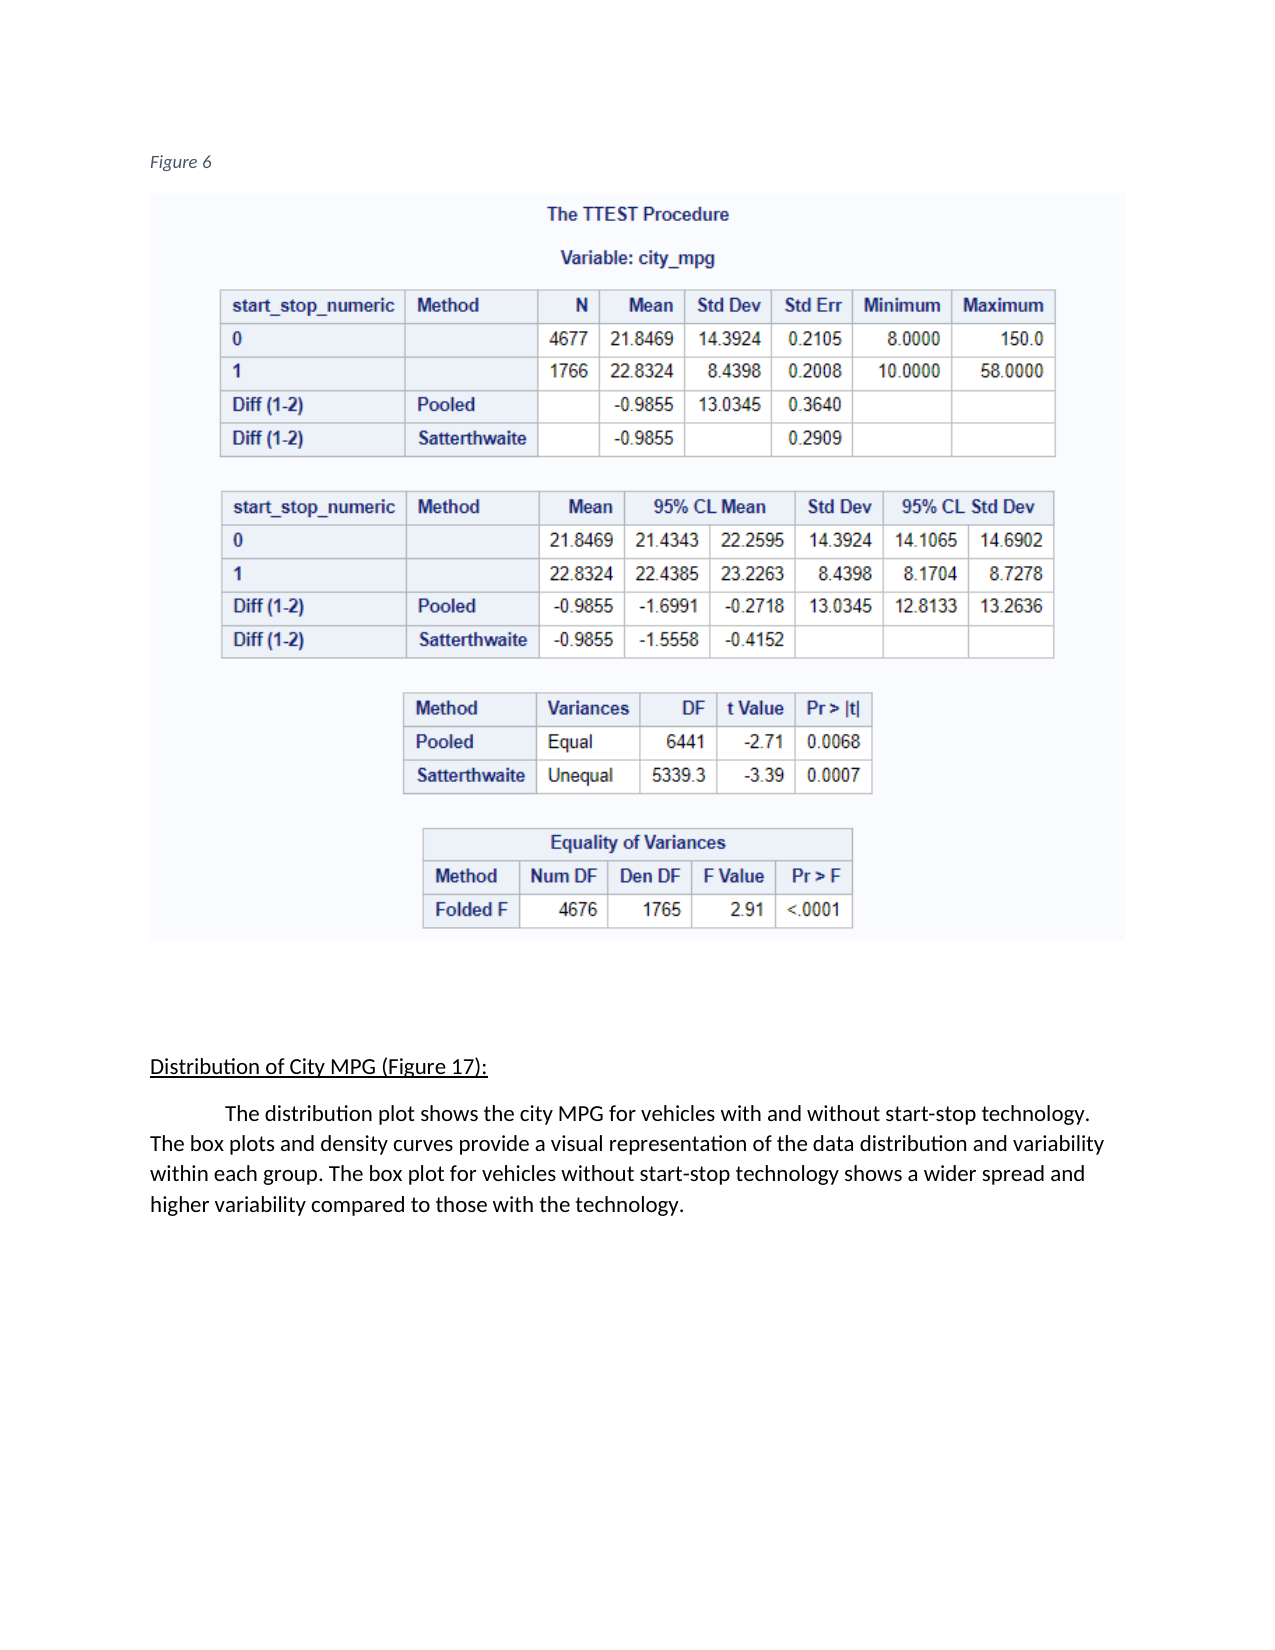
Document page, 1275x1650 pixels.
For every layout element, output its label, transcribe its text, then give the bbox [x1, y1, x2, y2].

text The distribution plot shows the city MPG for vehicles with and without start-stop technology. The box plots and density curves provide a visual representation of the data distribution and variability within each group. The box plot for vehicles without start-stop technology shows a wider spread and higher variability compared to those with the technology. [150, 1099, 1125, 1218]
text Distribution of City MPG (Figure 17): [150, 1052, 1125, 1080]
picture [150, 193, 1125, 940]
